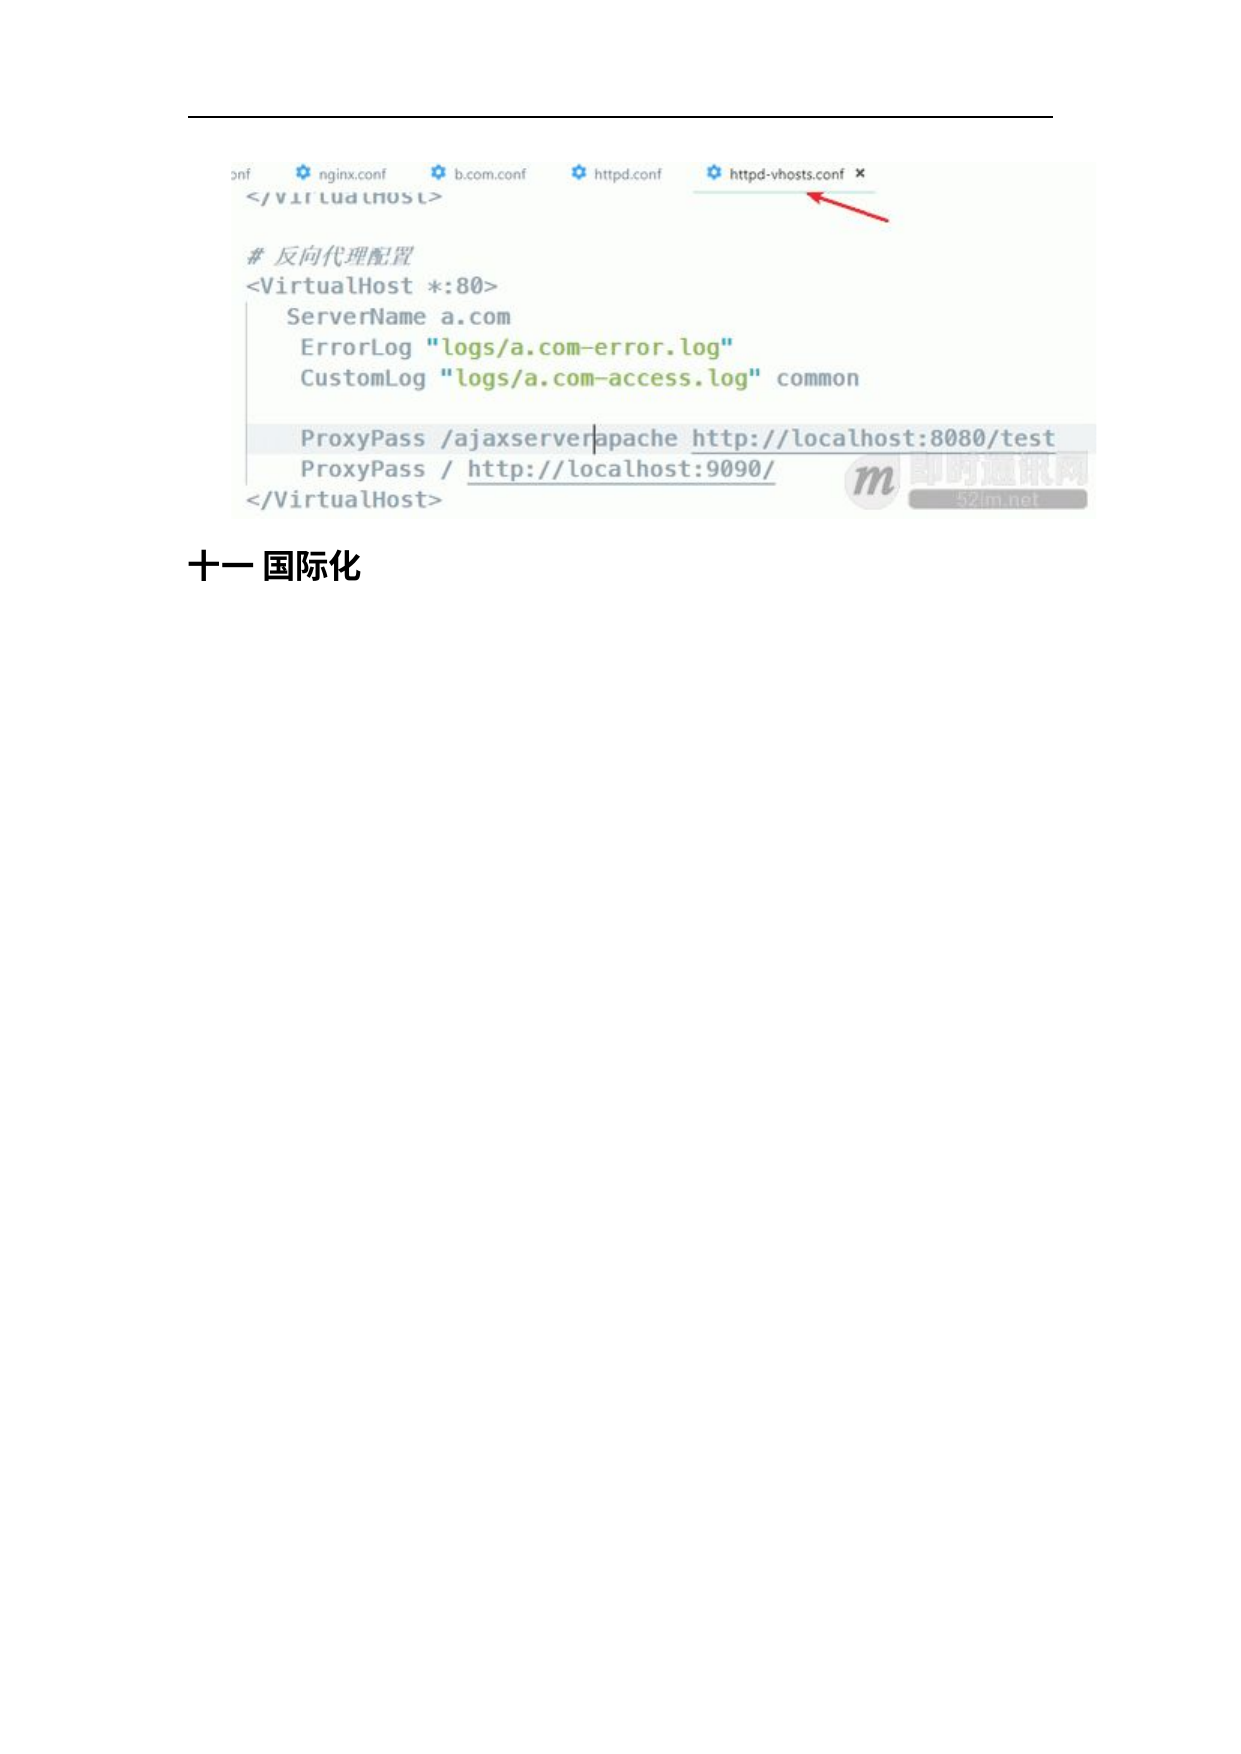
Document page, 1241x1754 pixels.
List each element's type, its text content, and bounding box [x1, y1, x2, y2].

picture [231, 162, 1097, 519]
subtitle 国际化 [187, 532, 1053, 597]
